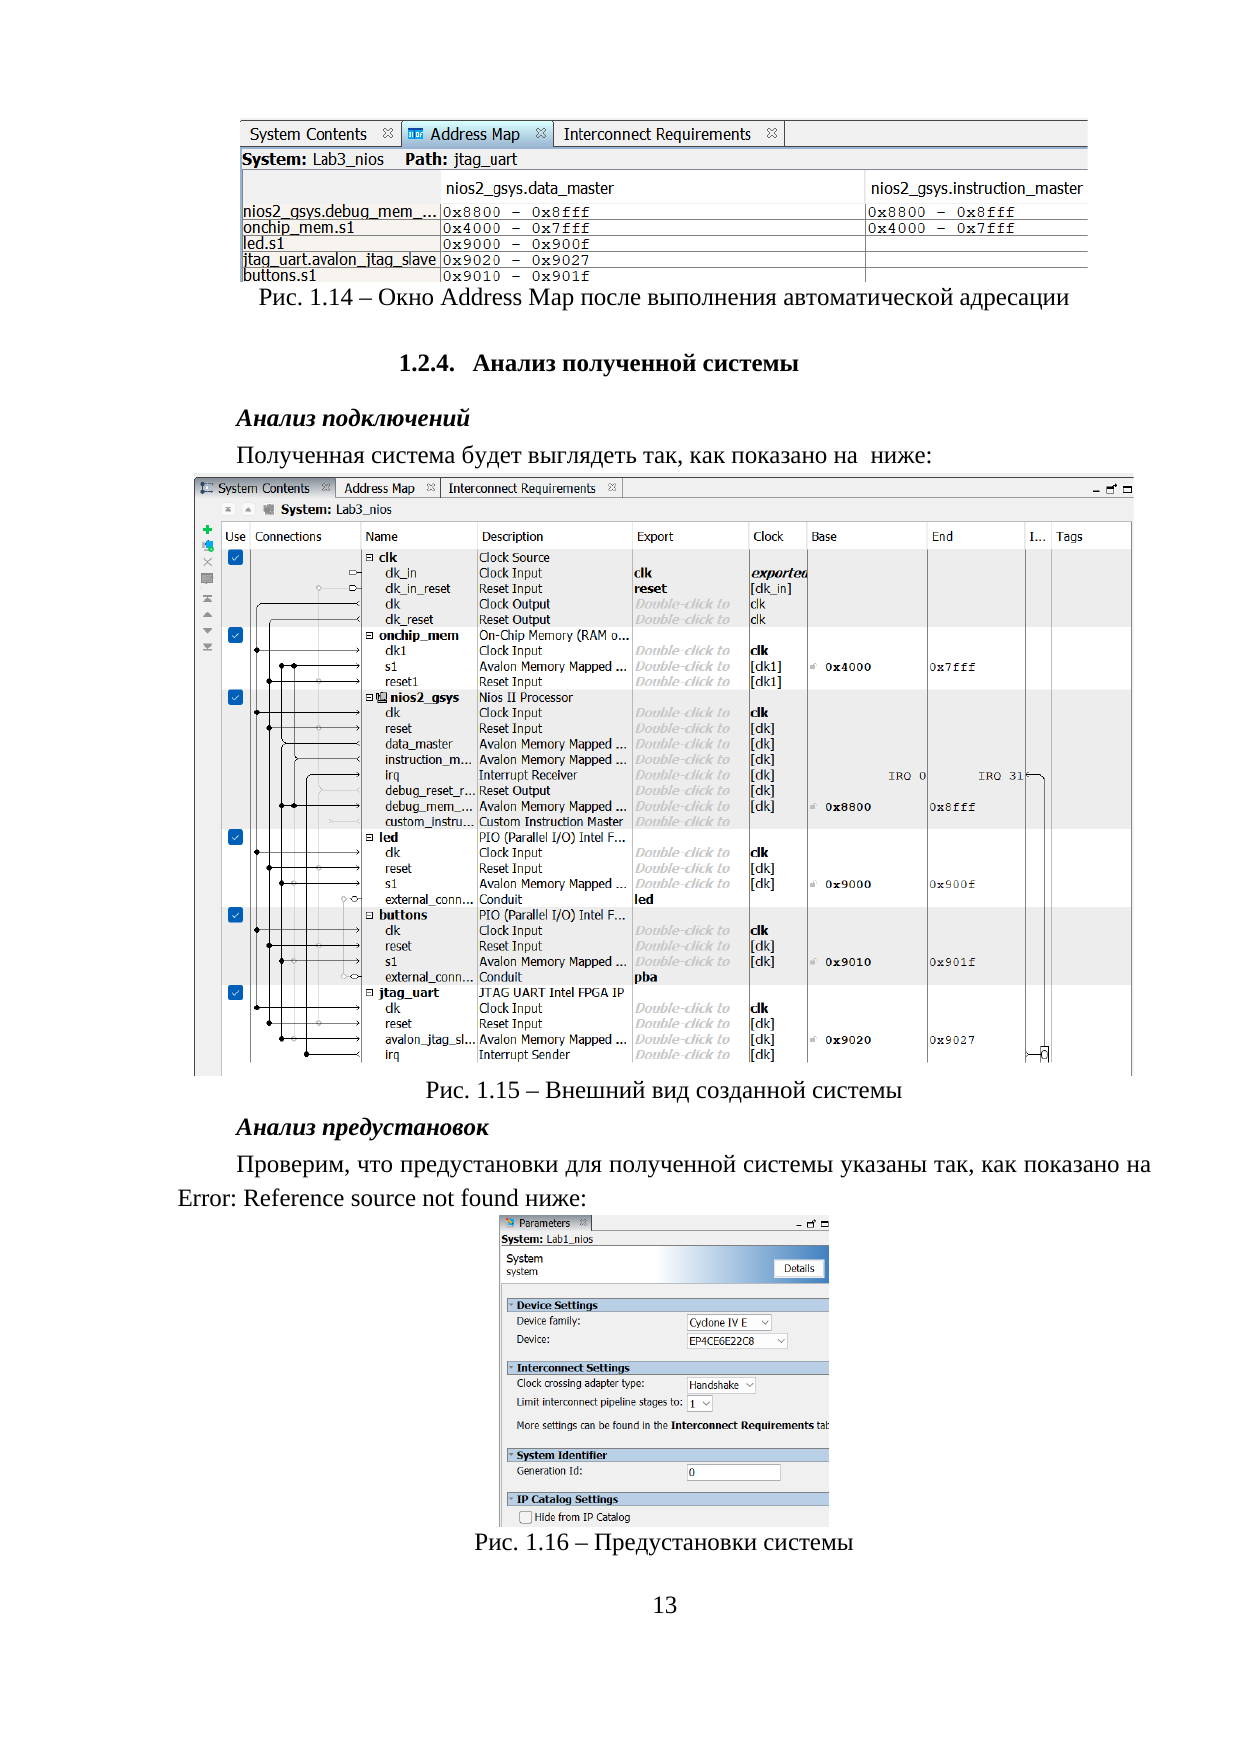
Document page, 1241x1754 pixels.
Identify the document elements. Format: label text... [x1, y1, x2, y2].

subtitle Анализ полученной системы [340, 348, 1152, 377]
picture [194, 473, 1134, 1076]
text Рис. 1.14 – Окно Address Map после выполнения автоматической адресации [176, 282, 1152, 311]
subtitle Анализ подключений [177, 403, 1152, 432]
text Рис. 1.16 – Предустановки системы [176, 1527, 1152, 1556]
picture [240, 118, 1088, 282]
text Рис. 1.15 – Внешний вид созданной системы [176, 1075, 1152, 1104]
picture [498, 1215, 829, 1527]
text Полученная система будет выглядеть так, как показано на ниже: [177, 441, 1152, 469]
subtitle Анализ предустановок [177, 1112, 1152, 1141]
